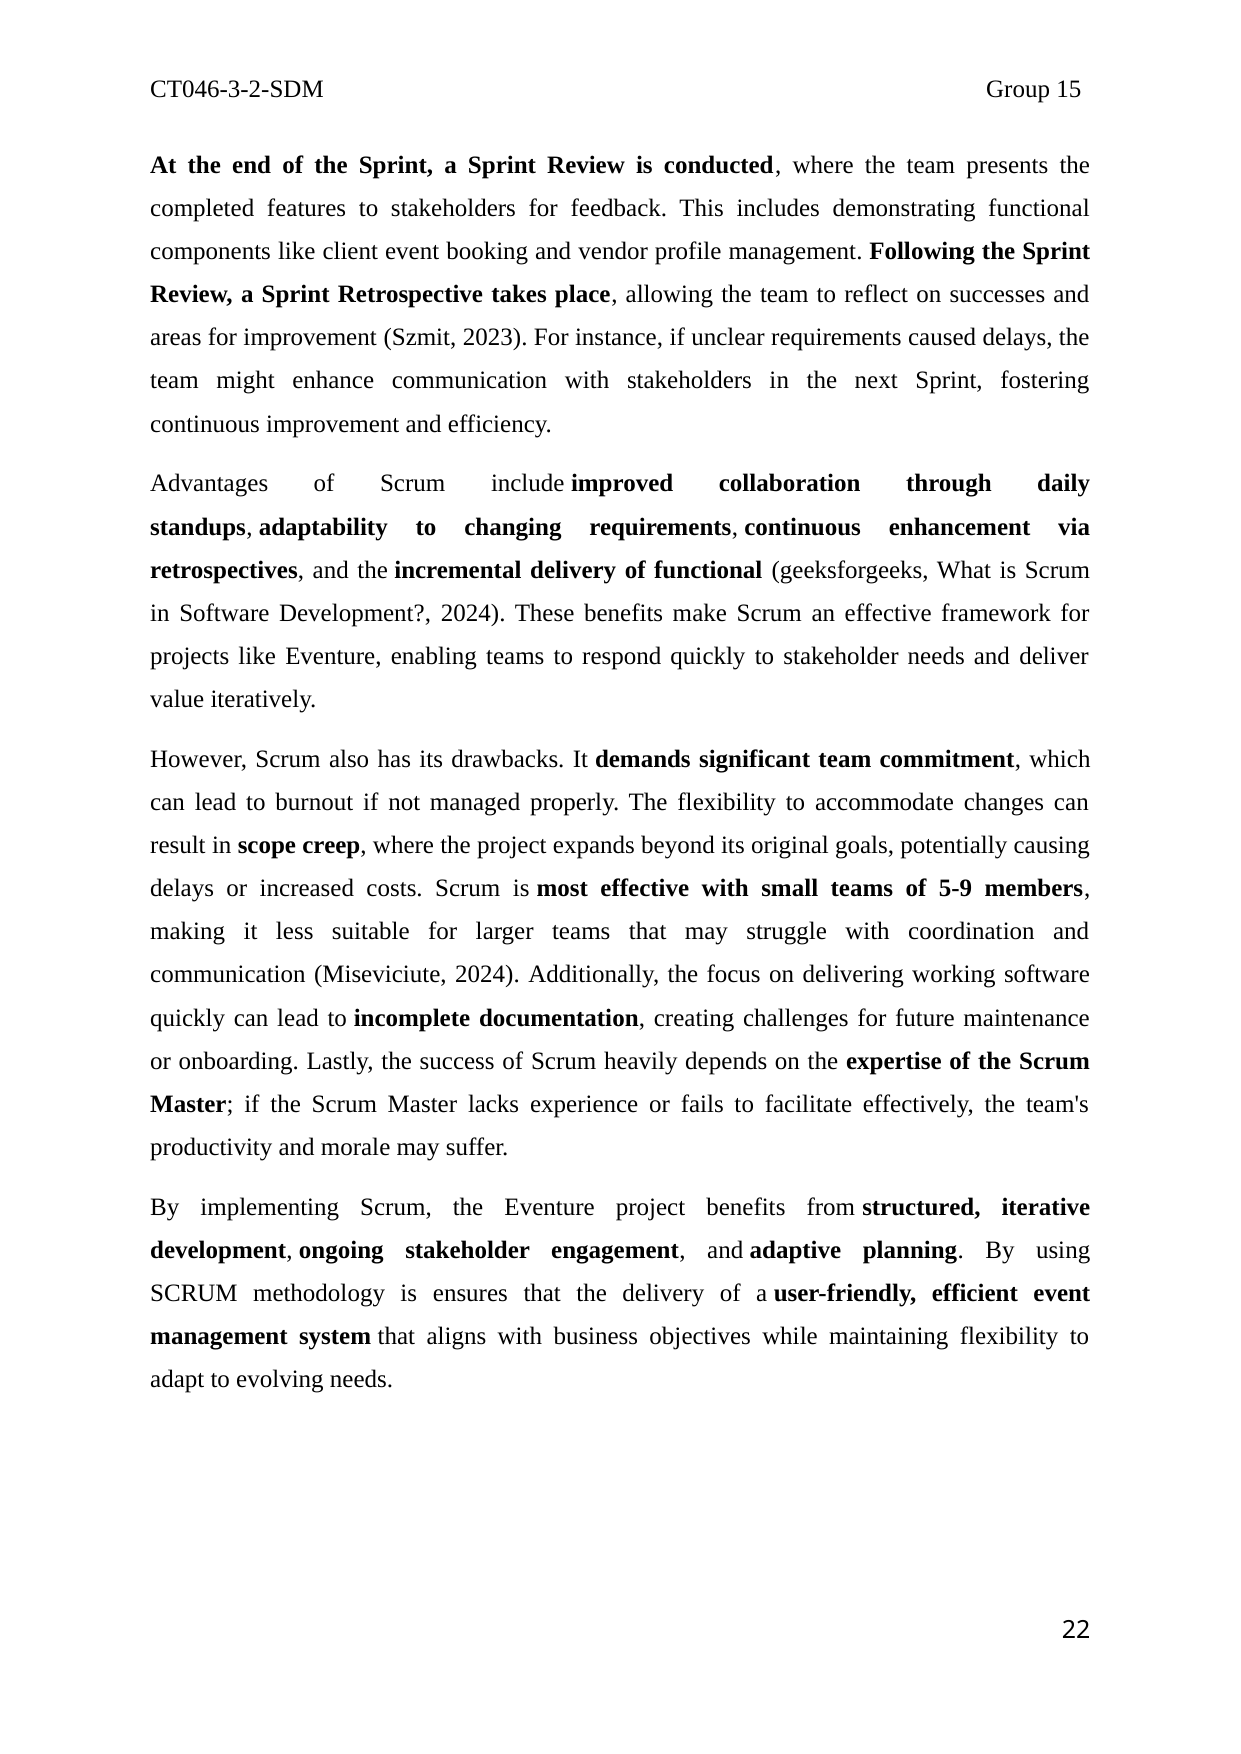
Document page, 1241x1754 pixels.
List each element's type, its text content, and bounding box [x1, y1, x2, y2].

text Advantages of Scrum include improved collaboration through daily standups, adaptability to changing requirements, continuous enhancement via retrospectives, and the incremental delivery of functional . These benefits make Scrum an effective framework for projects like Eventure, enabling teams to respond quickly to stakeholder needs and deliver value iteratively. [150, 468, 1090, 713]
text At the end of the Sprint, a Sprint Review is conducted, where the team presents the completed features to stakeholders for feedback. This includes demonstrating functional components like client event booking and vendor profile management. Following the Sprint Review, a Sprint Retrospective takes place, allowing the team to reflect on successes and areas for improvement . For instance, if unclear requirements caused delays, the team might enhance communication with stakeholders in the next Sprint, fostering continuous improvement and efficiency. [150, 150, 1090, 437]
text By implementing Scrum, the Eventure project benefits from structured, iterative development, ongoing stakeholder engagement, and adaptive planning. By using SCRUM methodology is ensures that the delivery of a user-friendly, efficient event management system that aligns with business objectives while maintaining flexibility to adapt to evolving needs. [150, 1192, 1090, 1393]
text However, Scrum also has its drawbacks. It demands significant team commitment, which can lead to burnout if not managed properly. The flexibility to accommodate changes can result in scope creep, where the project expands beyond its original goals, potentially causing delays or increased costs. Scrum is most effective with small teams of 5-9 members, making it less suitable for larger teams that may struggle with coordination and communication . Additionally, the focus on delivering working software quickly can lead to incomplete documentation, creating challenges for future maintenance or onboarding. Lastly, the success of Scrum heavily depends on the expertise of the Scrum Master; if the Scrum Master lacks experience or fails to facilitate effectively, the team's productivity and morale may suffer. [150, 744, 1090, 1161]
